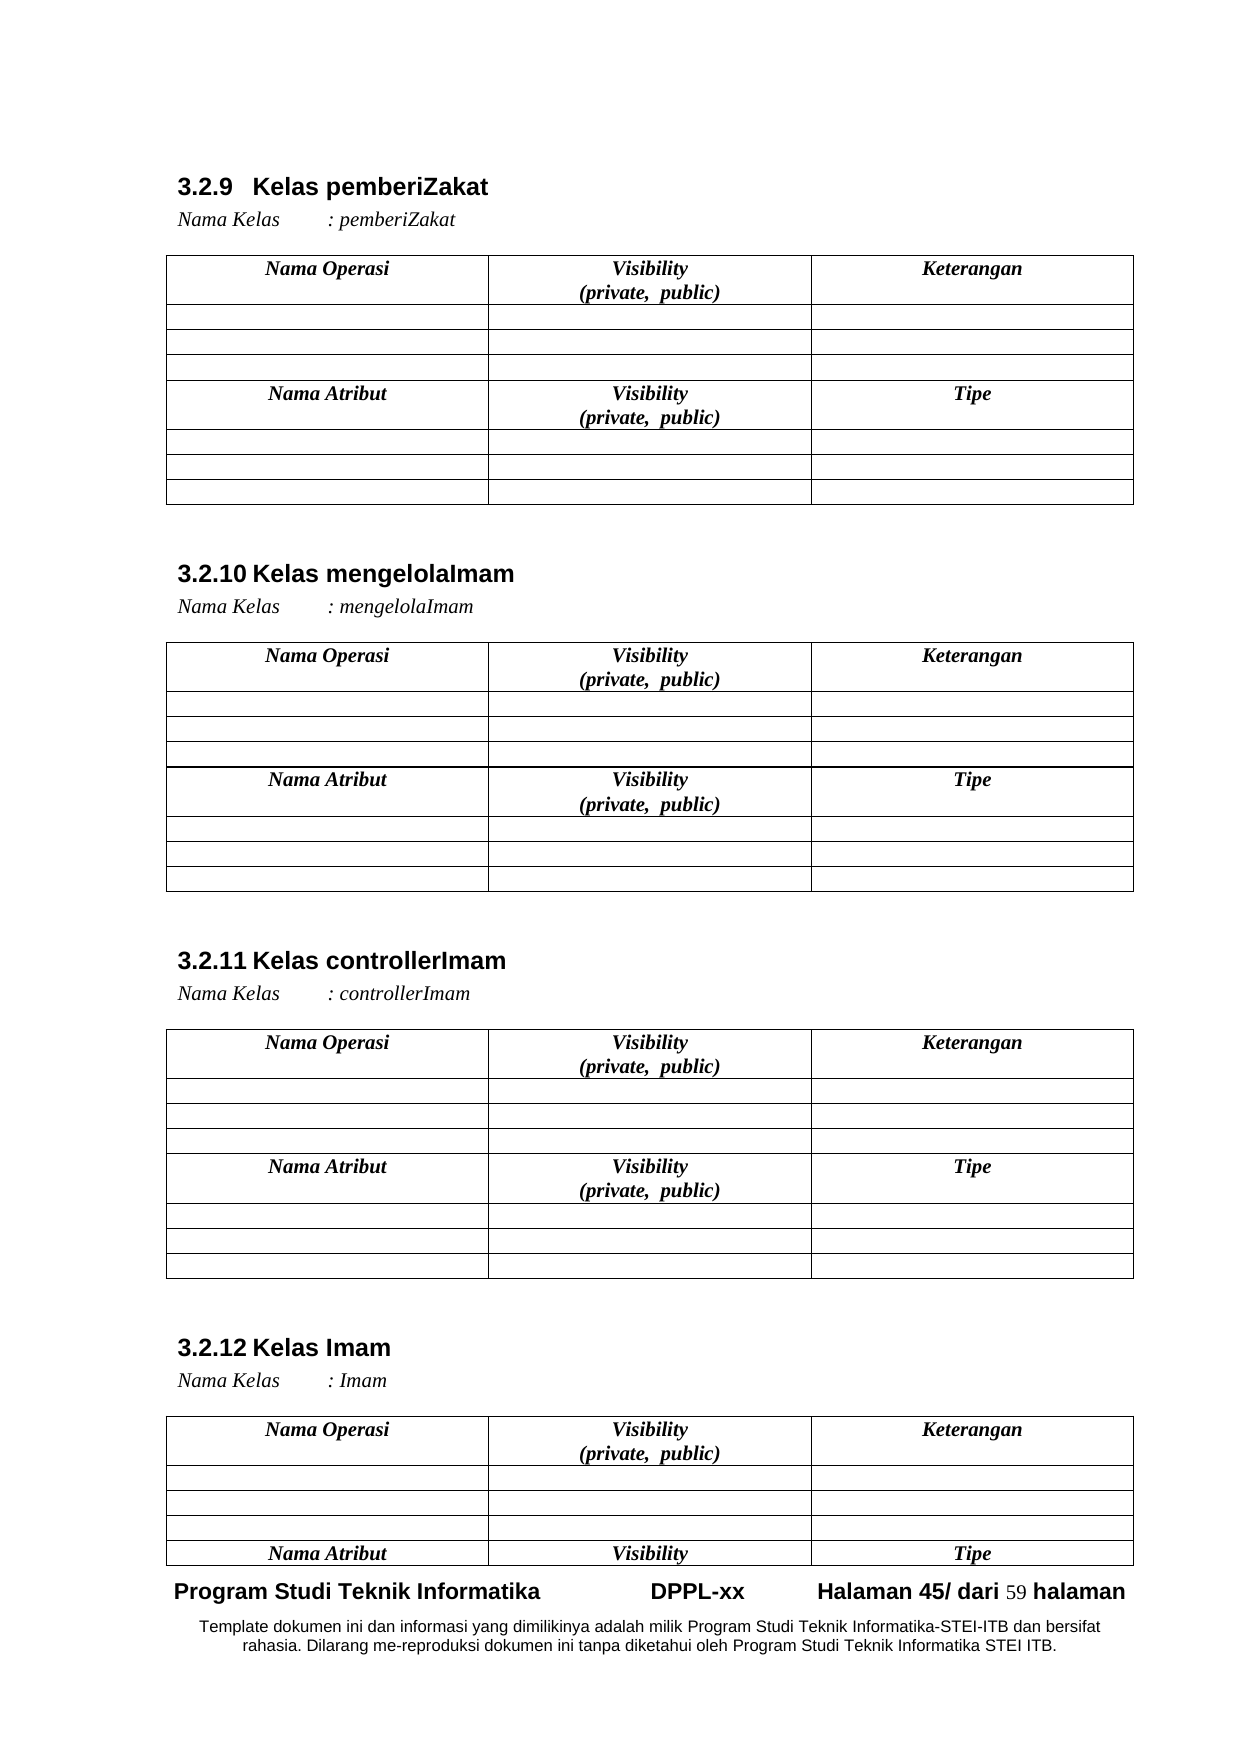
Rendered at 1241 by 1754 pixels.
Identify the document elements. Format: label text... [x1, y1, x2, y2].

table_cell [167, 742, 488, 766]
table_cell [489, 817, 811, 841]
table_cell [489, 455, 811, 479]
table_cell [167, 455, 488, 479]
table_header Keterangan [812, 643, 1133, 691]
table_cell [489, 330, 811, 354]
table_cell [167, 305, 488, 329]
table_cell Nama Atribut [167, 768, 488, 816]
table_cell [812, 355, 1133, 379]
table_cell [167, 842, 488, 866]
table_cell [812, 817, 1133, 841]
table_cell [489, 355, 811, 379]
table_cell [812, 430, 1133, 454]
table_header Nama Operasi [167, 1417, 488, 1465]
table_cell Visibility (private, public) [489, 381, 811, 429]
table_cell [167, 1129, 488, 1153]
table_cell [812, 1229, 1133, 1253]
table_cell [489, 1079, 811, 1103]
table_cell [812, 305, 1133, 329]
table_cell Tipe [812, 768, 1133, 816]
subtitle Kelas controllerImam [177, 946, 1122, 974]
table_header Keterangan [812, 256, 1133, 304]
table_header Visibility (private, public) [489, 256, 811, 304]
table_cell [167, 1491, 488, 1515]
text Nama Kelas : mengelolaImam [177, 594, 1122, 618]
table_cell [812, 1204, 1133, 1227]
table_cell [812, 717, 1133, 741]
table_cell [167, 1104, 488, 1128]
subtitle Kelas Imam [177, 1332, 1122, 1361]
table_header Visibility (private, public) [489, 1030, 811, 1078]
table_cell Tipe [812, 381, 1133, 429]
table_cell [812, 455, 1133, 479]
table_cell [167, 1466, 488, 1490]
table_cell [812, 1079, 1133, 1103]
table_cell [167, 717, 488, 741]
text Nama Kelas : pemberiZakat [177, 207, 1122, 231]
table_header Keterangan [812, 1030, 1133, 1078]
table_cell [489, 480, 811, 504]
table_cell Tipe [812, 1541, 1133, 1565]
table_cell [167, 330, 488, 354]
table_cell Nama Atribut [167, 381, 488, 429]
table_cell [812, 1104, 1133, 1128]
table_cell [167, 1229, 488, 1253]
table_cell [812, 842, 1133, 866]
table_header Keterangan [812, 1417, 1133, 1465]
table_cell [489, 1254, 811, 1278]
table_cell [167, 817, 488, 841]
table_cell [489, 1229, 811, 1253]
table_cell [489, 742, 811, 766]
table_cell [167, 1516, 488, 1540]
table_cell [812, 1129, 1133, 1153]
table_cell [167, 1204, 488, 1227]
table_cell Nama Atribut [167, 1541, 488, 1565]
table_cell [812, 1466, 1133, 1490]
table_cell [167, 692, 488, 716]
table_header Nama Operasi [167, 643, 488, 691]
table_header Visibility (private, public) [489, 1417, 811, 1465]
table_cell [489, 692, 811, 716]
table_cell [167, 430, 488, 454]
table_cell [167, 480, 488, 504]
table_header Nama Operasi [167, 256, 488, 304]
table_cell Tipe [812, 1154, 1133, 1202]
table_cell [812, 867, 1133, 891]
subtitle Kelas pemberiZakat [177, 172, 1122, 201]
table_cell [812, 1516, 1133, 1540]
table_cell Visibility (private, public) [489, 1154, 811, 1202]
table_cell [812, 692, 1133, 716]
table_cell [489, 305, 811, 329]
table_cell [489, 867, 811, 891]
table_cell [812, 742, 1133, 766]
text Nama Kelas : Imam [177, 1367, 1122, 1392]
table_cell [489, 1466, 811, 1490]
table_cell [812, 480, 1133, 504]
table_cell [489, 842, 811, 866]
table_header Nama Operasi [167, 1030, 488, 1078]
table_cell [812, 1491, 1133, 1515]
table_cell Nama Atribut [167, 1154, 488, 1202]
table_cell [167, 1254, 488, 1278]
table_cell [812, 1254, 1133, 1278]
table_cell [167, 355, 488, 379]
table_cell [489, 1104, 811, 1128]
table_cell [489, 1491, 811, 1515]
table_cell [489, 1541, 811, 1565]
table_cell [812, 330, 1133, 354]
table_cell [489, 717, 811, 741]
table_cell [489, 1204, 811, 1227]
table_cell [489, 1516, 811, 1540]
table_cell Visibility (private, public) [489, 768, 811, 816]
text Nama Kelas : controllerImam [177, 981, 1122, 1005]
subtitle Kelas mengelolaImam [177, 559, 1122, 587]
table_cell [489, 430, 811, 454]
table_cell [167, 867, 488, 891]
table_cell [167, 1079, 488, 1103]
table_header Visibility (private, public) [489, 643, 811, 691]
table_cell [489, 1129, 811, 1153]
